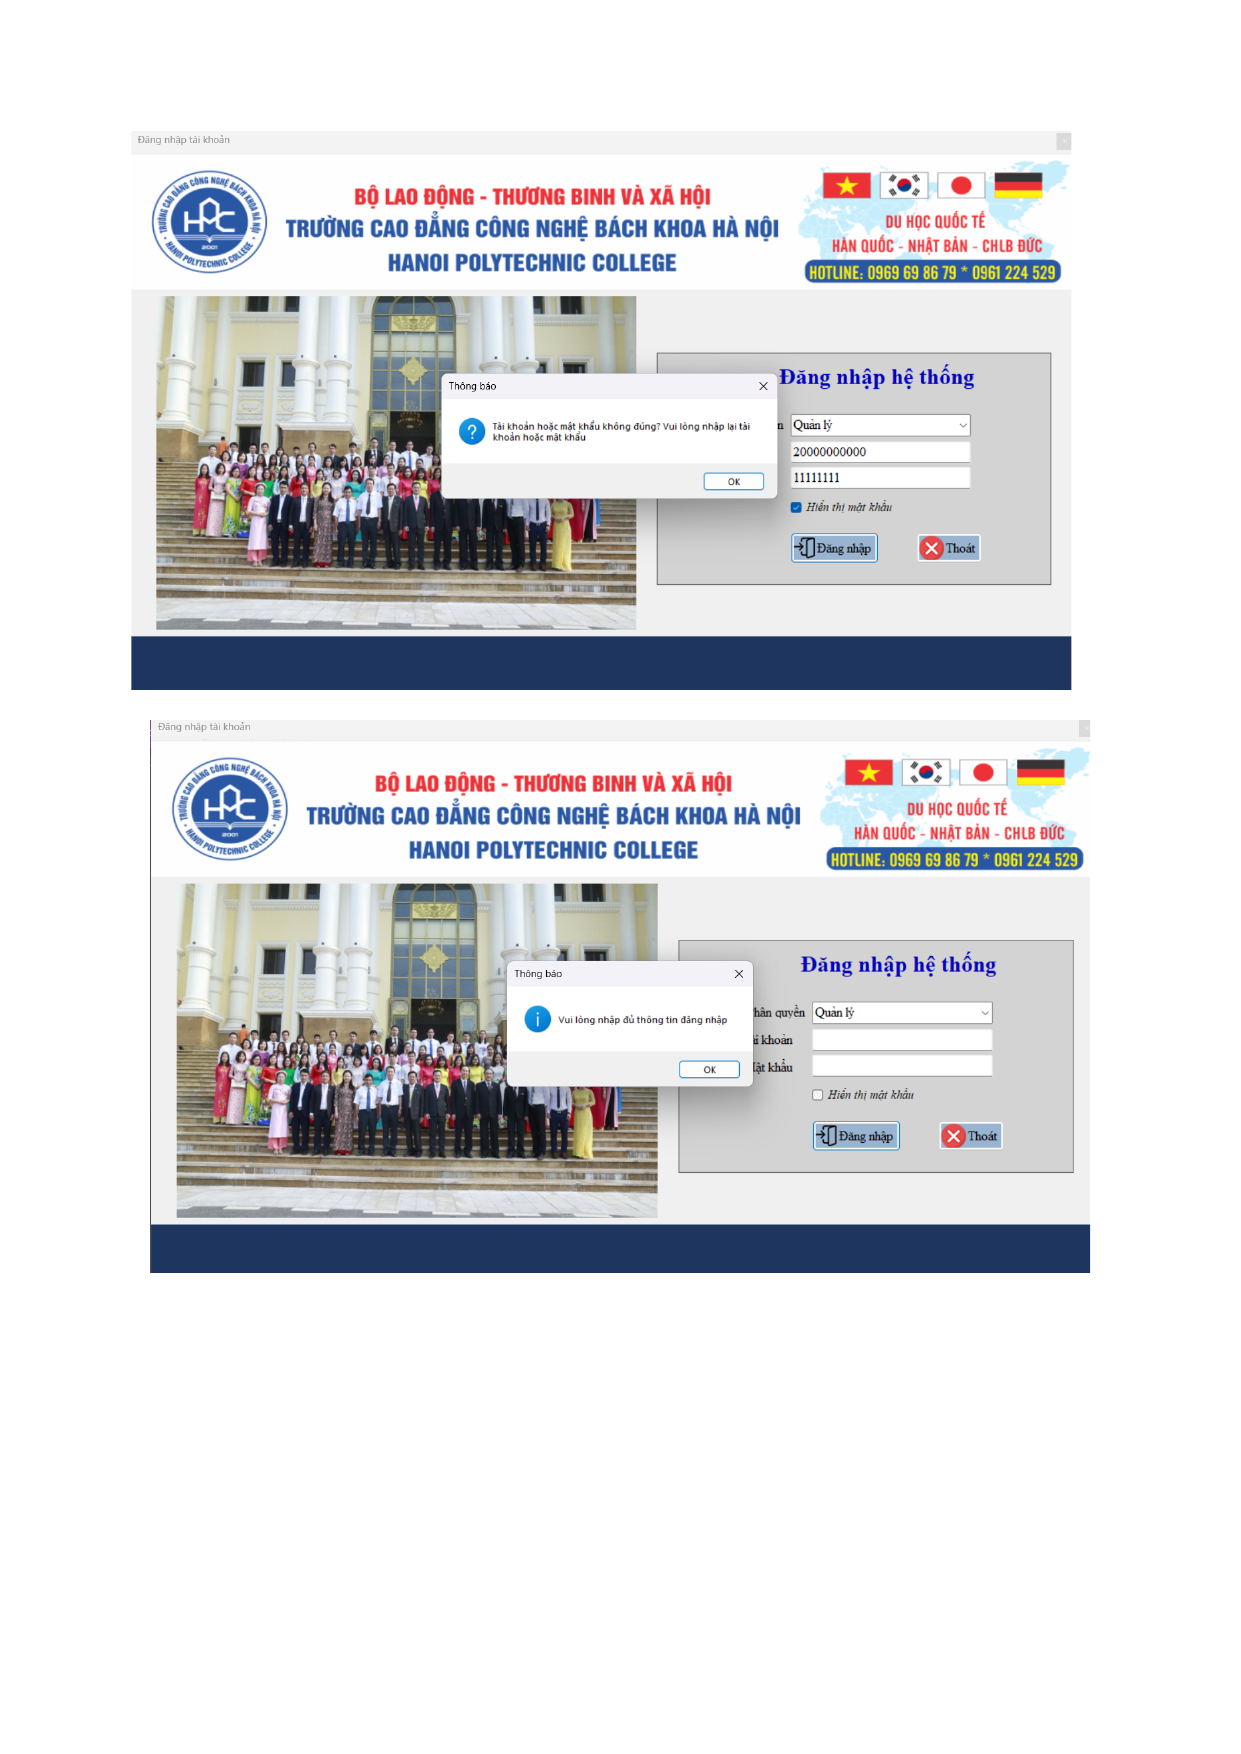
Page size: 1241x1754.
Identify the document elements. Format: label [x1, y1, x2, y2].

picture [150, 720, 1091, 1273]
picture [131, 131, 1072, 690]
